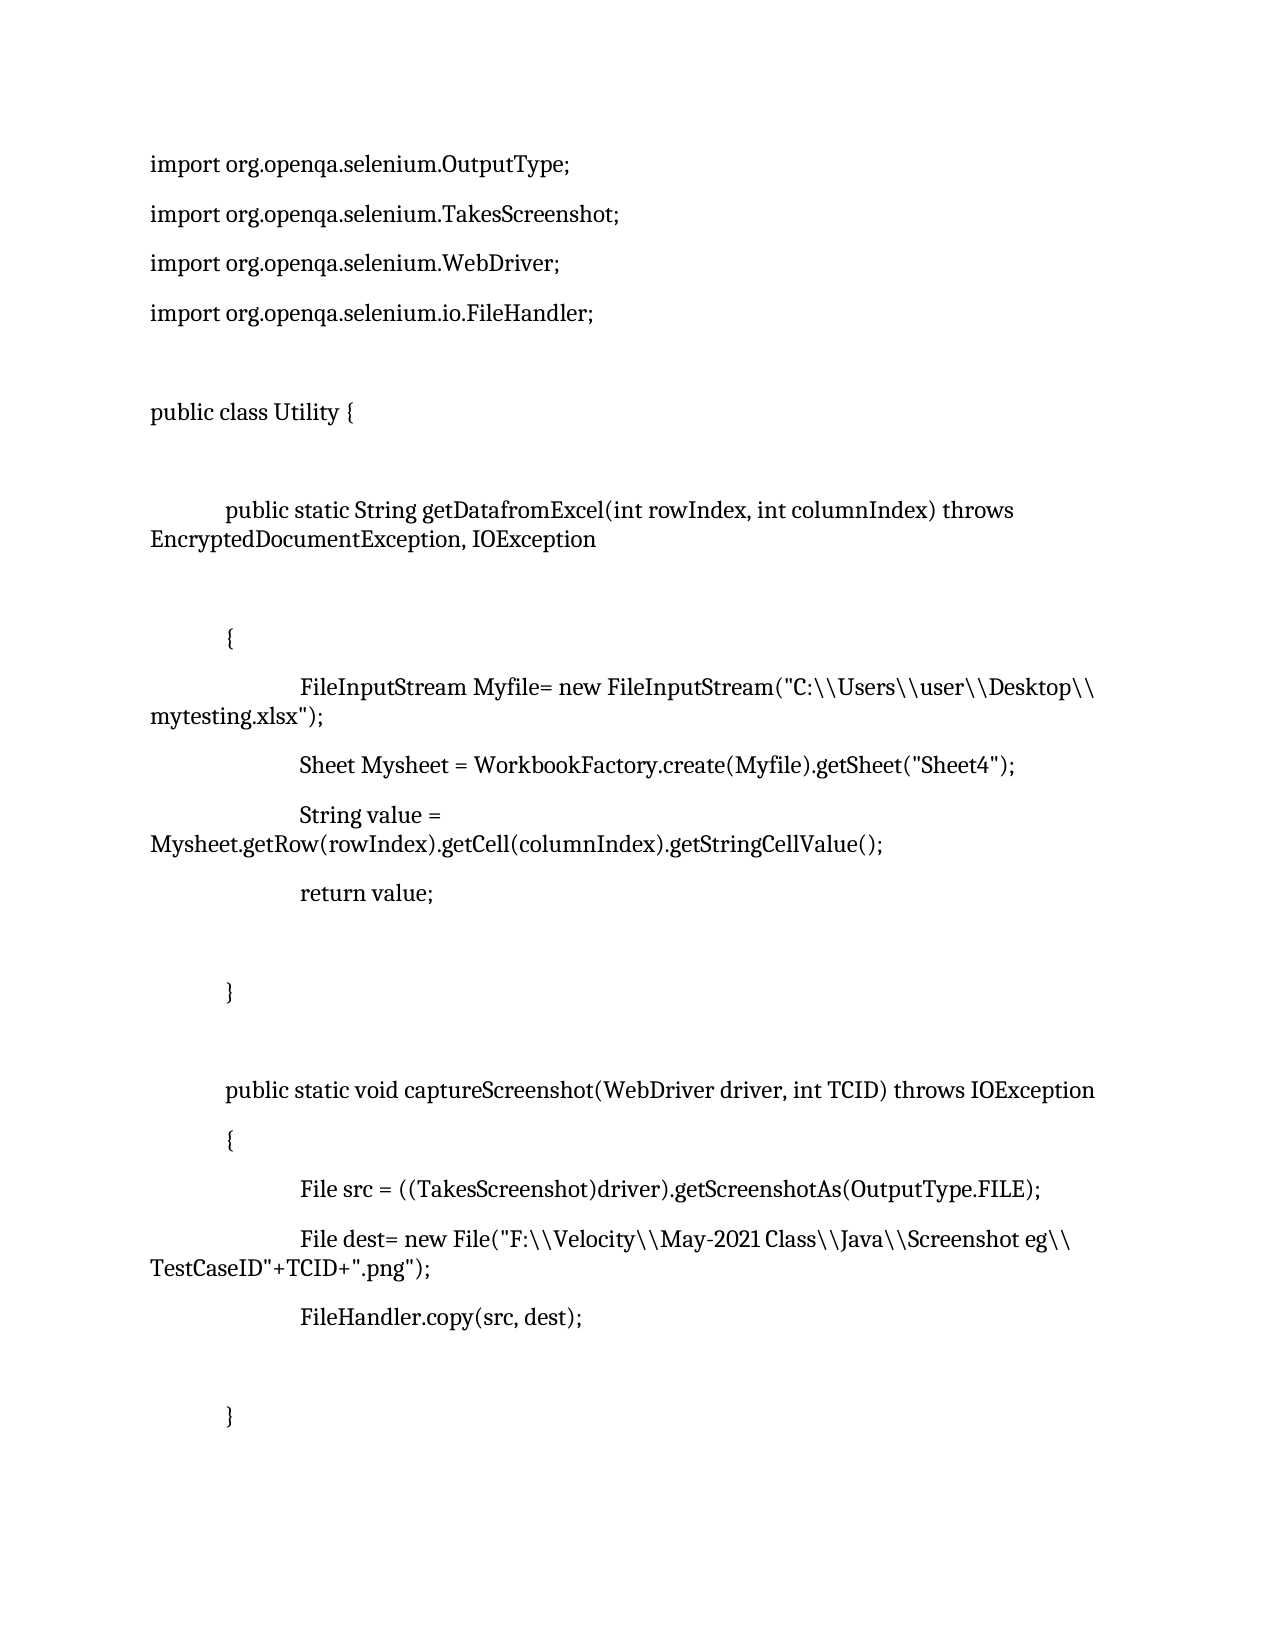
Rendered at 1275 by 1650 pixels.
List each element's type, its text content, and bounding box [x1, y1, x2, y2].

text File src = ((TakesScreenshot)driver).getScreenshotAs(OutputType.FILE); [150, 1175, 1125, 1204]
text File dest= new File("F:\\Velocity\\May-2021 Class\\Java\\Screenshot eg\\TestCaseID"+TCID+".png"); [150, 1225, 1125, 1282]
text { [150, 623, 1125, 652]
text { [150, 1126, 1125, 1154]
text import org.openqa.selenium.WebDriver; [150, 249, 1125, 278]
text public static void captureScreenshot(WebDriver driver, int TCID) throws IOException [150, 1076, 1125, 1105]
text FileHandler.copy(src, dest); [150, 1303, 1125, 1332]
text public class Utility { [150, 398, 1125, 427]
text } [150, 978, 1125, 1007]
text String value = Mysheet.getRow(rowIndex).getCell(columnIndex).getStringCellValue(); [150, 801, 1125, 858]
text import org.openqa.selenium.io.FileHandler; [150, 299, 1125, 327]
text return value; [150, 879, 1125, 908]
text FileInputStream Myfile= new FileInputStream("C:\\Users\\user\\Desktop\\mytesting.xlsx"); [150, 673, 1125, 731]
text Sheet Mysheet = WorkbookFactory.create(Myfile).getSheet("Sheet4"); [150, 751, 1125, 780]
text import org.openqa.selenium.OutputType; [150, 150, 1125, 179]
text } [150, 1402, 1125, 1431]
text import org.openqa.selenium.TakesScreenshot; [150, 199, 1125, 228]
text public static String getDatafromExcel(int rowIndex, int columnIndex) throws EncryptedDocumentException, IOException [150, 496, 1125, 554]
